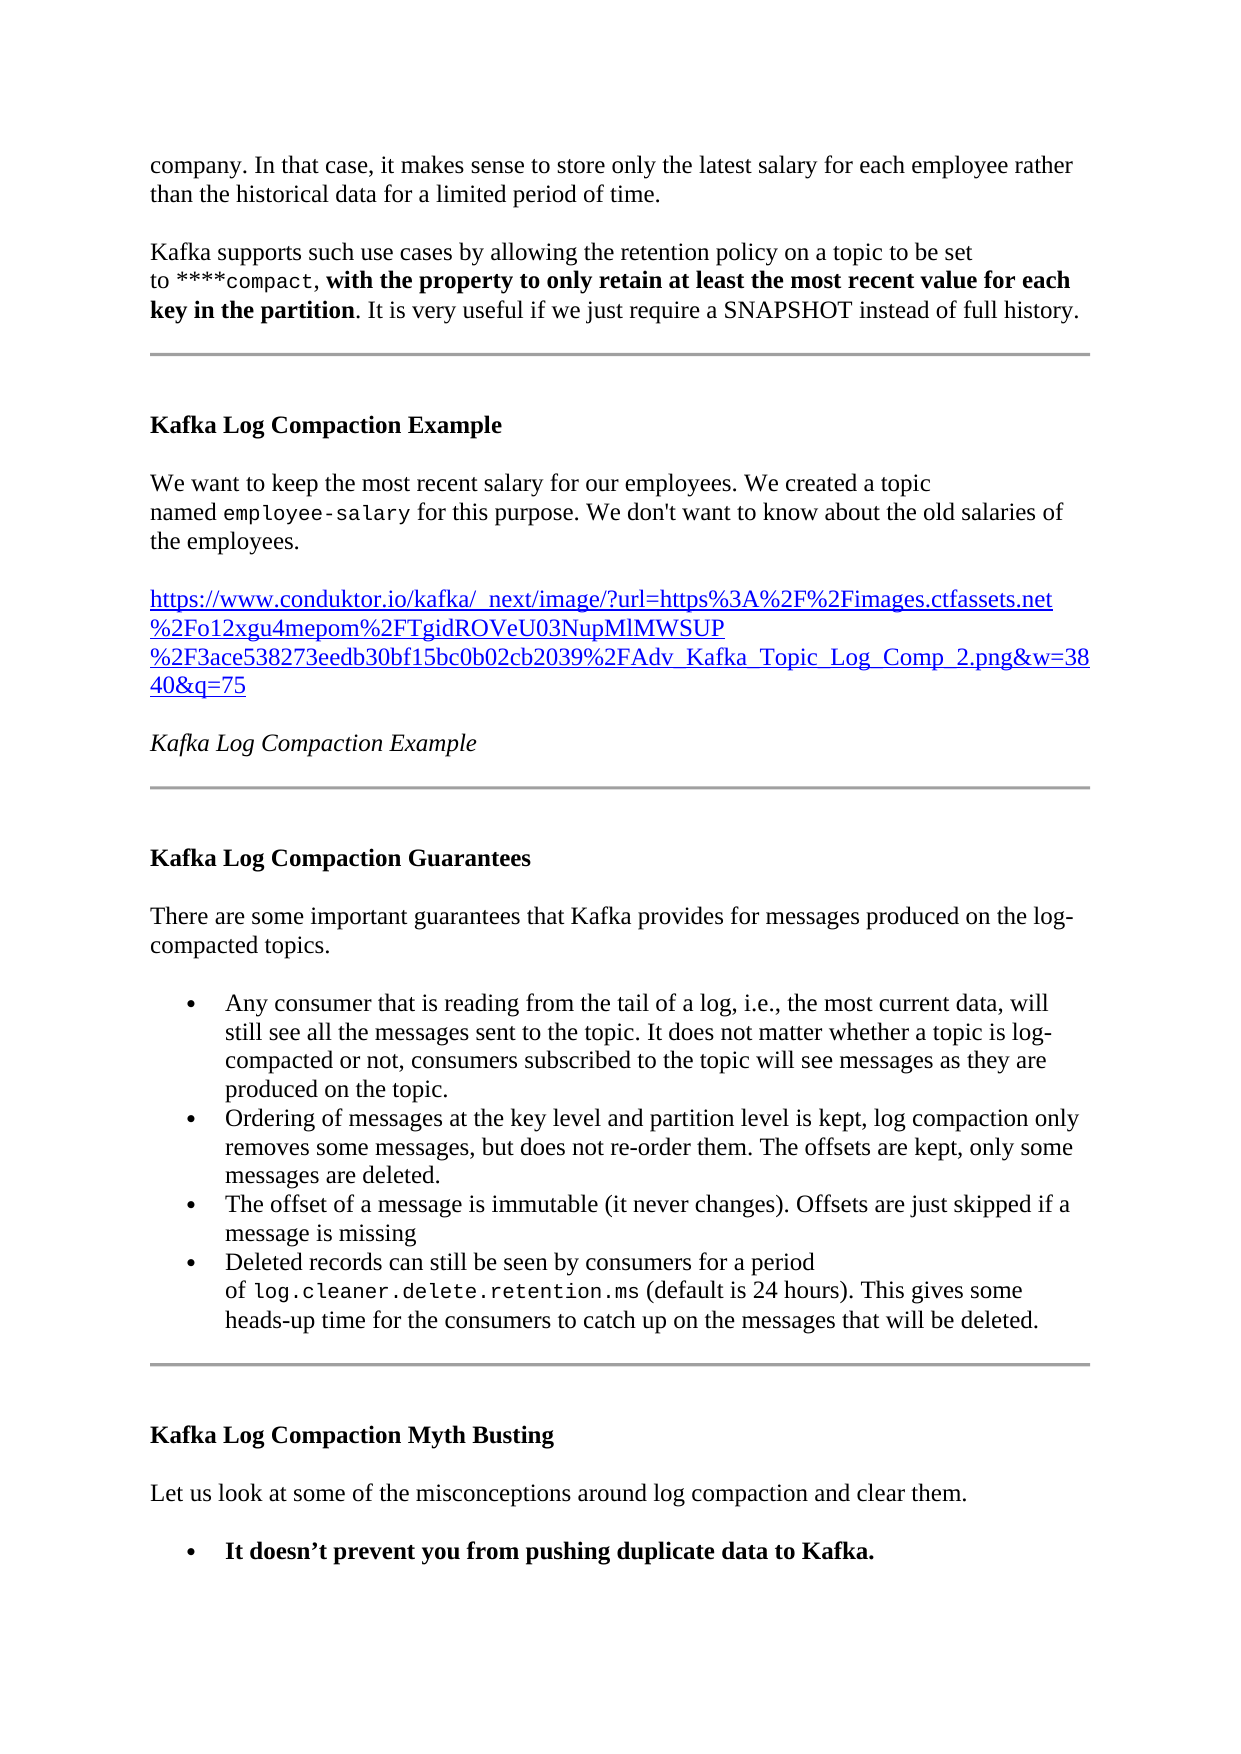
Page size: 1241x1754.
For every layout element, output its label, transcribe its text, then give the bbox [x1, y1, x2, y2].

text Let us look at some of the misconceptions around log compaction and clear them. [150, 1478, 1090, 1507]
text Kafka Log Compaction Example [150, 410, 1090, 439]
text Kafka Log Compaction Myth Busting [150, 1420, 1090, 1449]
list Deleted records can still be seen by consumers for a period of log.cleaner.delete.retention.ms (default is 24 hours). This gives some heads-up time for the consumers to catch up on the messages that will be deleted. [187, 1247, 1090, 1334]
text There are some important guarantees that Kafka provides for messages produced on the log-compacted topics. [150, 901, 1090, 959]
text We want to keep the most recent salary for our employees. We created a topic named employee-salary for this purpose. We don't want to know about the old salaries of the employees. [150, 468, 1090, 555]
text https://www.conduktor.io/kafka/_next/image/?url=https%3A%2F%2Fimages.ctfassets.net%2Fo12xgu4mepom%2FTgidROVeU03NupMlMWSUP%2F3ace538273eedb30bf15bc0b02cb2039%2FAdv_Kafka_Topic_Log_Comp_2.png&w=3840&q=75 [150, 668, 1090, 699]
text Kafka Log Compaction Guarantees [150, 843, 1090, 872]
list The offset of a message is immutable (it never changes). Offsets are just skipped if a message is missing [187, 1189, 1090, 1247]
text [150, 150, 1090, 207]
list Ordering of messages at the key level and partition level is kept, log compaction only removes some messages, but does not re-order them. The offsets are kept, only some messages are deleted. [187, 1103, 1090, 1189]
list It doesn’t prevent you from pushing duplicate data to Kafka. [187, 1536, 1090, 1565]
text https://www.conduktor.io/kafka/_next/image/?url=https%3A%2F%2Fimages.ctfassets.net%2Fo12xgu4mepom%2FTgidROVeU03NupMlMWSUP%2F3ace538273eedb30bf15bc0b02cb2039%2FAdv_Kafka_Topic_Log_Comp_2.png&w=3840&q=75 [150, 584, 1090, 667]
list Any consumer that is reading from the tail of a log, i.e., the most current data, will still see all the messages sent to the topic. It does not matter whether a topic is log-compacted or not, consumers subscribed to the topic will see messages as they are produced on the topic. [187, 988, 1090, 1103]
text Kafka supports such use cases by allowing the retention policy on a topic to be set to ****compact, with the property to only retain at least the most recent value for each key in the partition. It is very useful if we just require a SNAPSHOT instead of full history. [150, 237, 1090, 324]
text Kafka Log Compaction Example [150, 728, 1090, 757]
